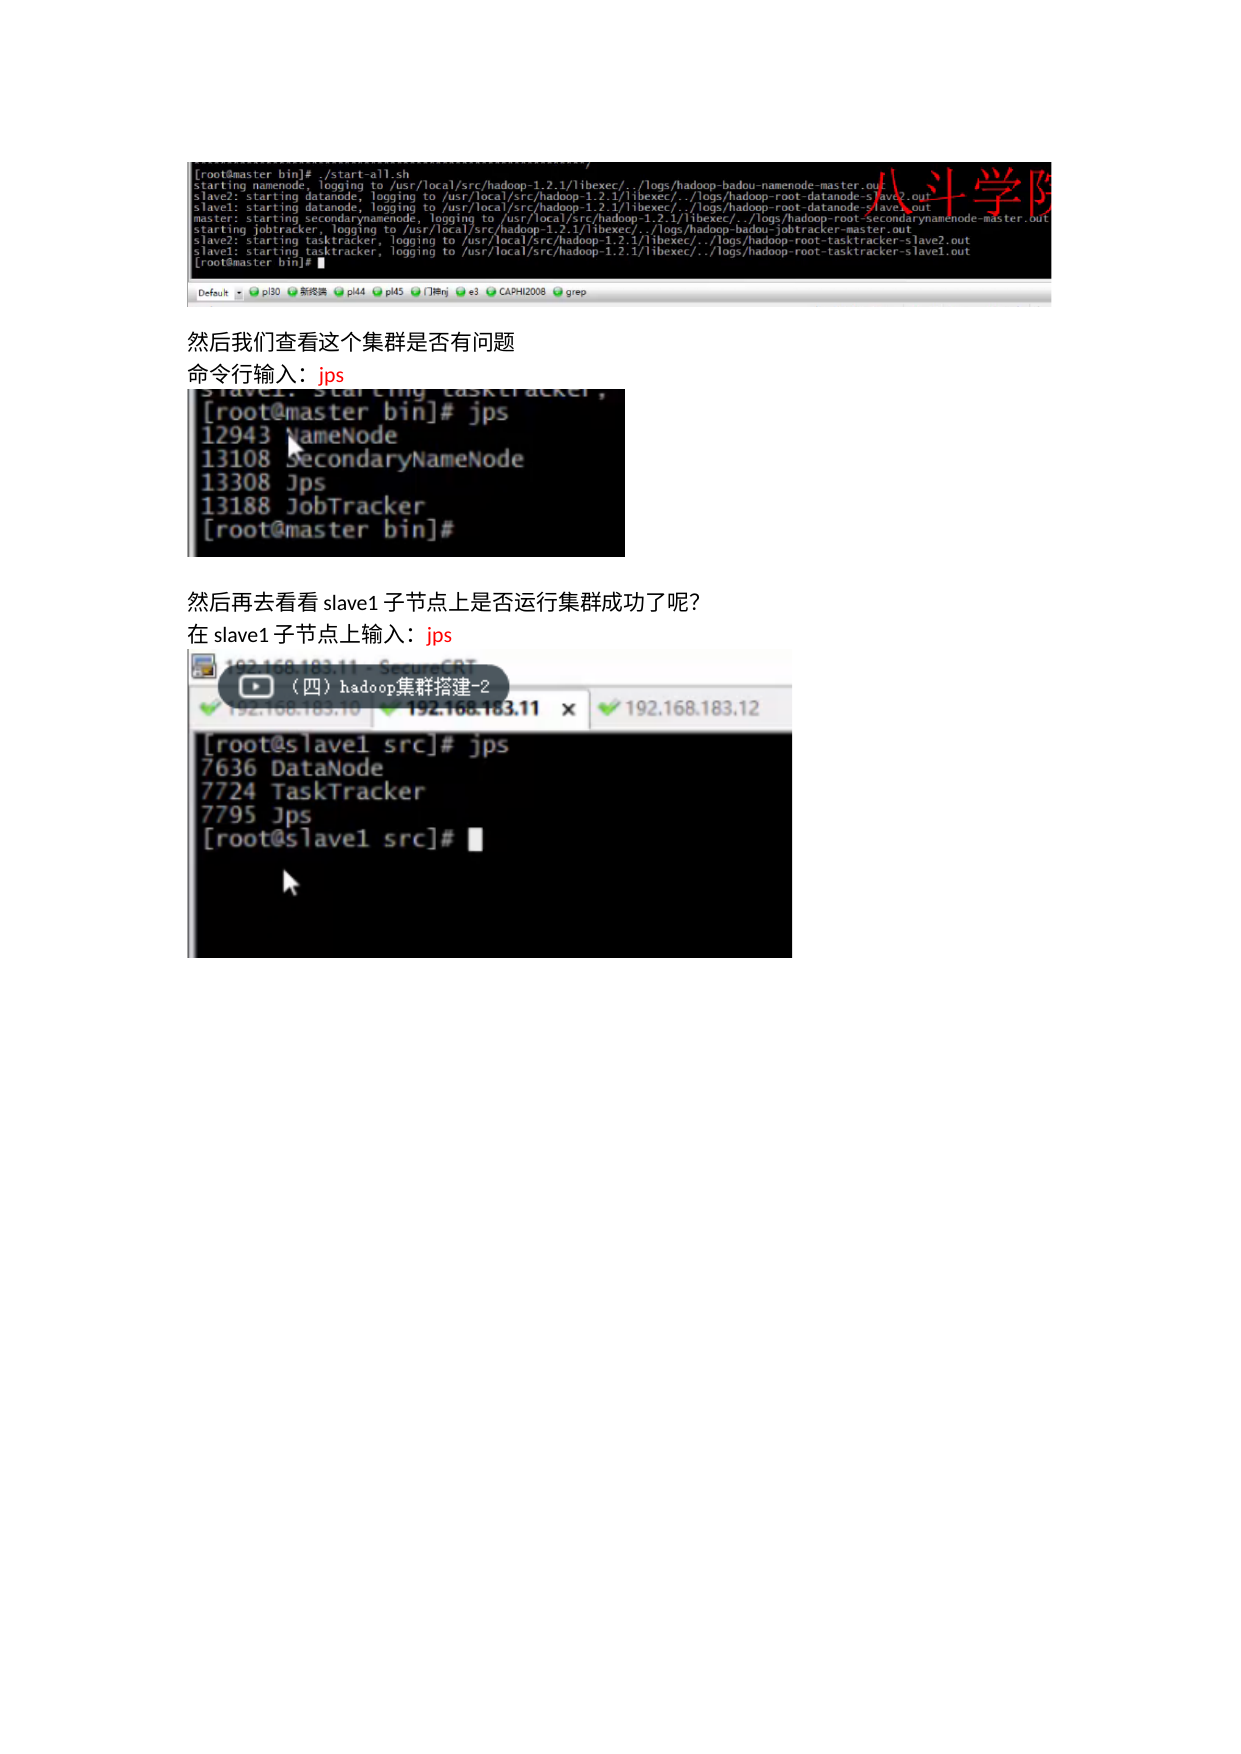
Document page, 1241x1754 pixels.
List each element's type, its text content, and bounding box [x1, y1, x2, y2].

list 然后我们查看这个集群是否有问题 [187, 324, 1053, 357]
picture [187, 162, 1052, 307]
list 然后再去看看slave1子节点上是否运行集群成功了呢？ [187, 584, 1053, 617]
list 命令行输入：jps [187, 357, 1053, 389]
list 在slave1子节点上输入：jps [187, 617, 1053, 649]
picture [187, 389, 625, 557]
picture [187, 649, 793, 958]
